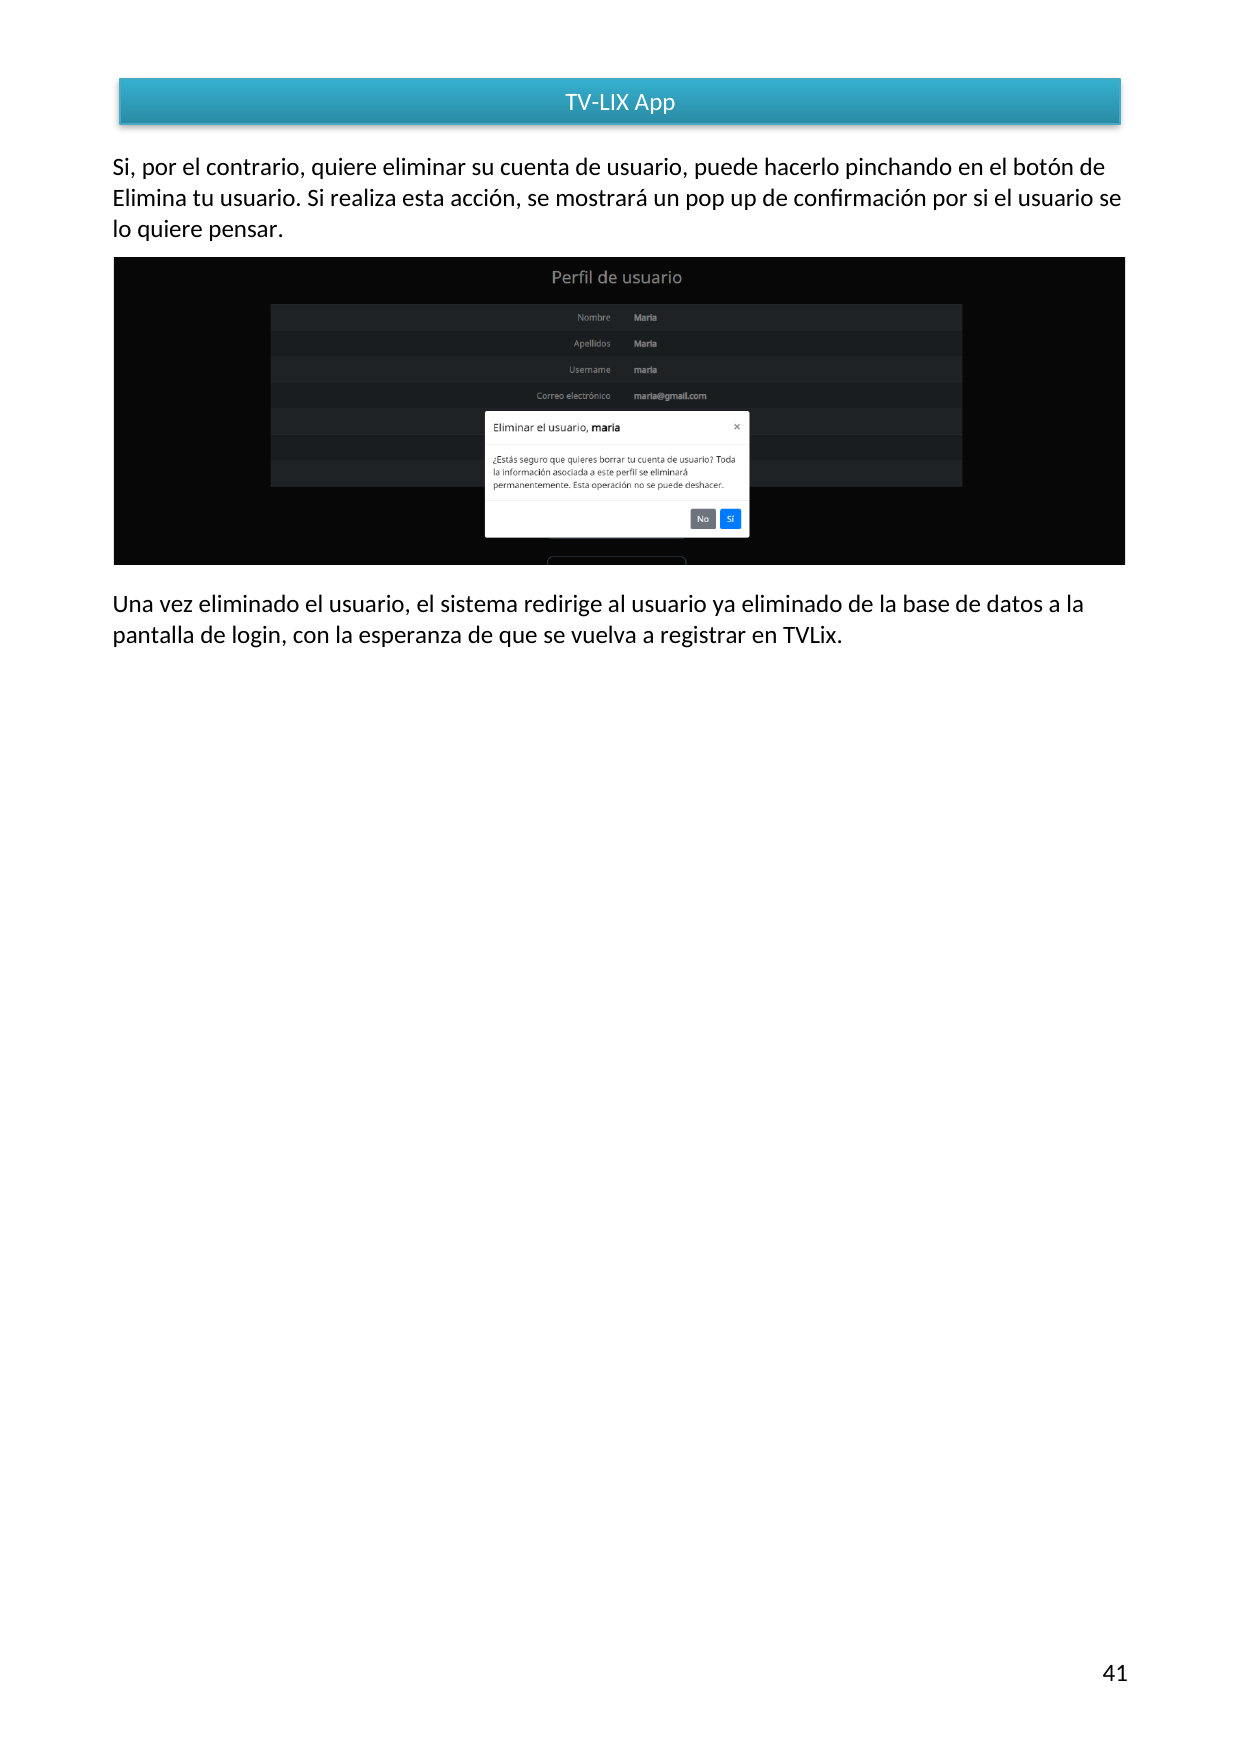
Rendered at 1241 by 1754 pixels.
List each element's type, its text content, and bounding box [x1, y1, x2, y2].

text Si, por el contrario, quiere eliminar su cuenta de usuario, puede hacerlo pinchando en el botón de Elimina tu usuario. Si realiza esta acción, se mostrará un pop up de confirmación por si el usuario se lo quiere pensar. [112, 150, 1128, 244]
picture [112, 257, 1124, 568]
